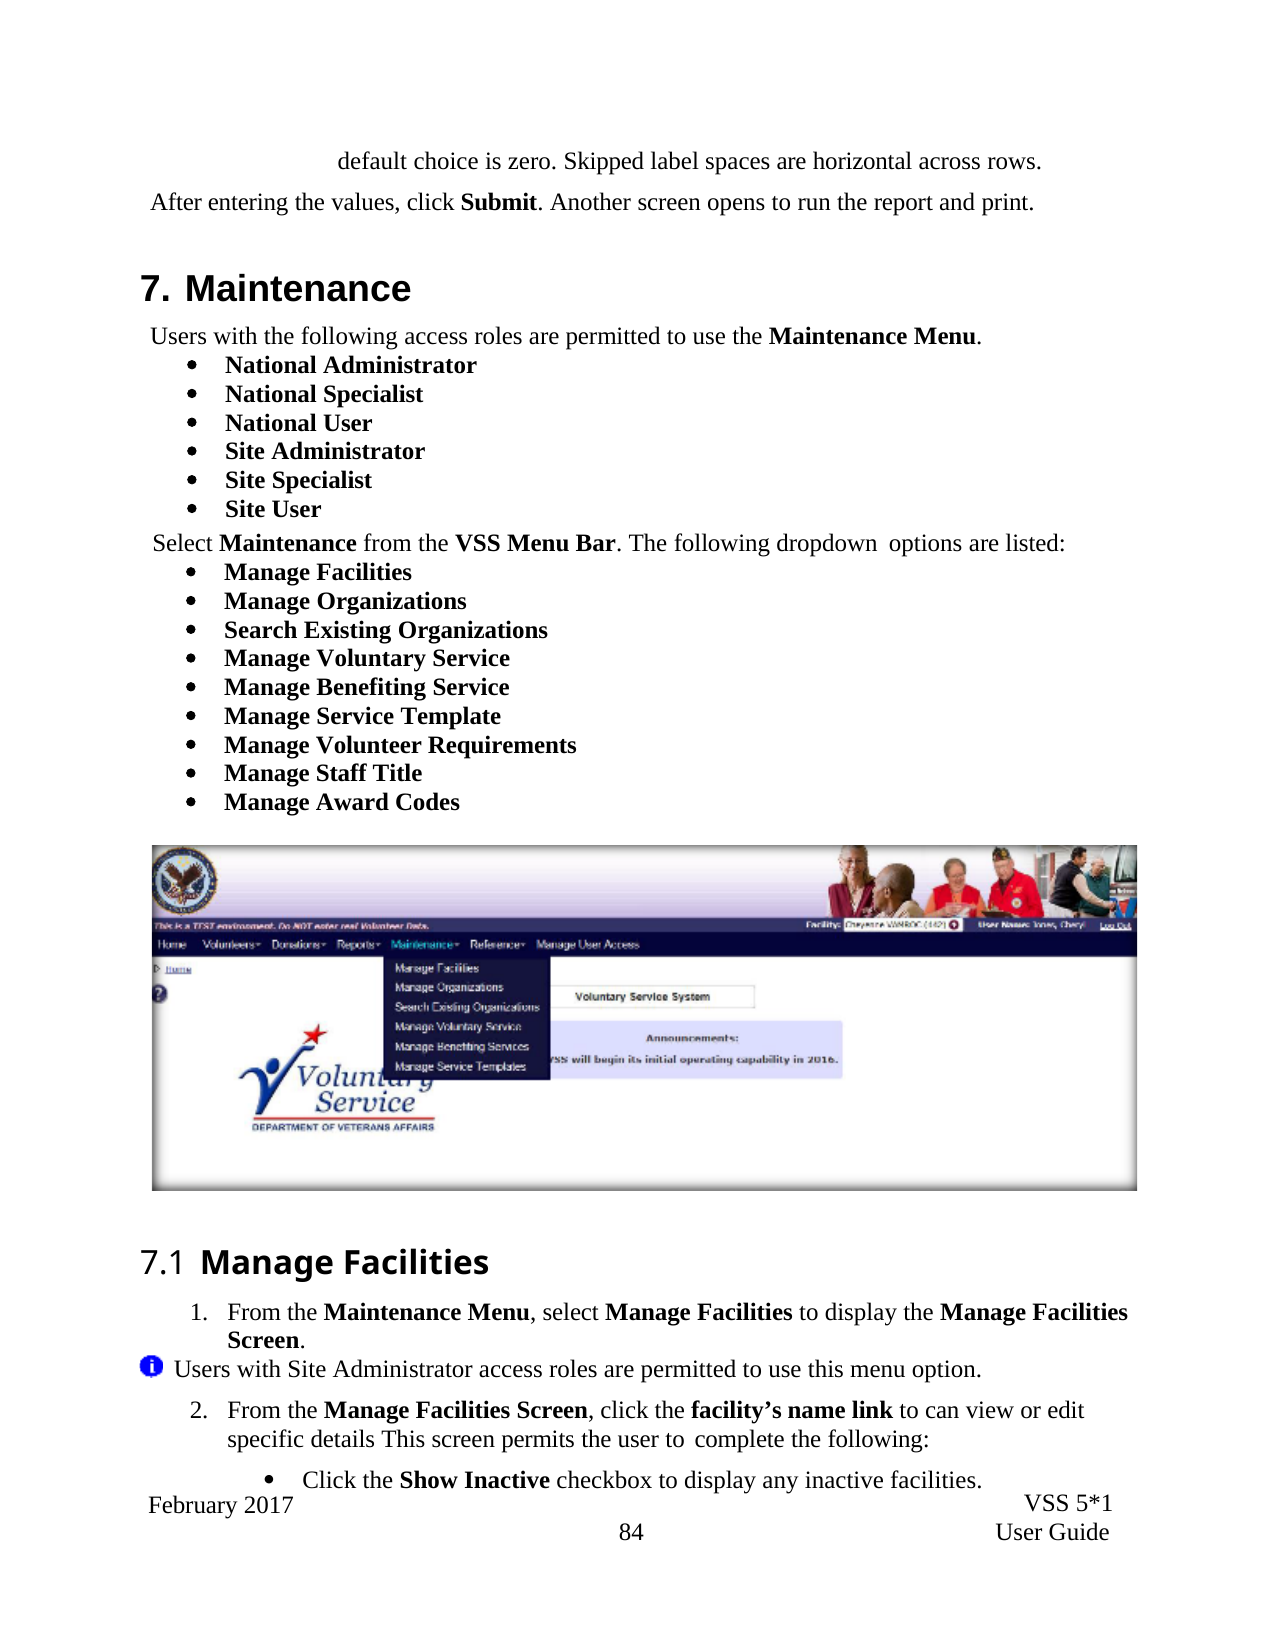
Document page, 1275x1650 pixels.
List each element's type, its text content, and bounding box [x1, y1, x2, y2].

list Manage Volunteer Requirements [186, 730, 1137, 758]
list National Specialist [187, 379, 1137, 408]
text Users with the following access roles are permitted to use the Maintenance Menu. [150, 321, 1137, 350]
list From the Maintenance Menu, select Manage Facilities to display the Manage Facilities Screen. [189, 1297, 1137, 1354]
subtitle Manage Facilities [139, 1239, 1137, 1284]
list Manage Staff Title [186, 758, 1137, 787]
list Click the Show Inactive checkbox to display any inactive facilities. [264, 1465, 1124, 1494]
list Manage Voluntary Service [186, 643, 1137, 672]
list Site User [187, 494, 1137, 523]
list Manage Service Template [186, 701, 1137, 730]
list Site Administrator [187, 436, 1137, 465]
list Site Specialist [187, 465, 1137, 494]
list National User [187, 408, 1137, 436]
picture [151, 845, 1138, 1191]
list Search Existing Organizations [186, 615, 1137, 643]
picture [139, 1354, 163, 1378]
subtitle Maintenance [139, 266, 1137, 309]
text Users with Site Administrator access roles are permitted to use this menu option. [139, 1354, 1137, 1383]
list From the Manage Facilities Screen, click the facility’s name link to can view or edit specific details This screen permits the user to complete the following: [189, 1395, 1124, 1453]
list Manage Organizations [186, 586, 1137, 615]
text After entering the values, click Submit. Another screen opens to run the report and print. [150, 187, 1137, 215]
list Manage Benefiting Service [186, 672, 1137, 701]
text Select Maintenance from the VSS Menu Bar. The following dropdown options are listed: [152, 528, 1072, 557]
list Manage Facilities [186, 557, 1137, 586]
list Manage Award Codes [186, 787, 1137, 816]
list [300, 146, 1137, 174]
list National Administrator [187, 350, 1137, 379]
